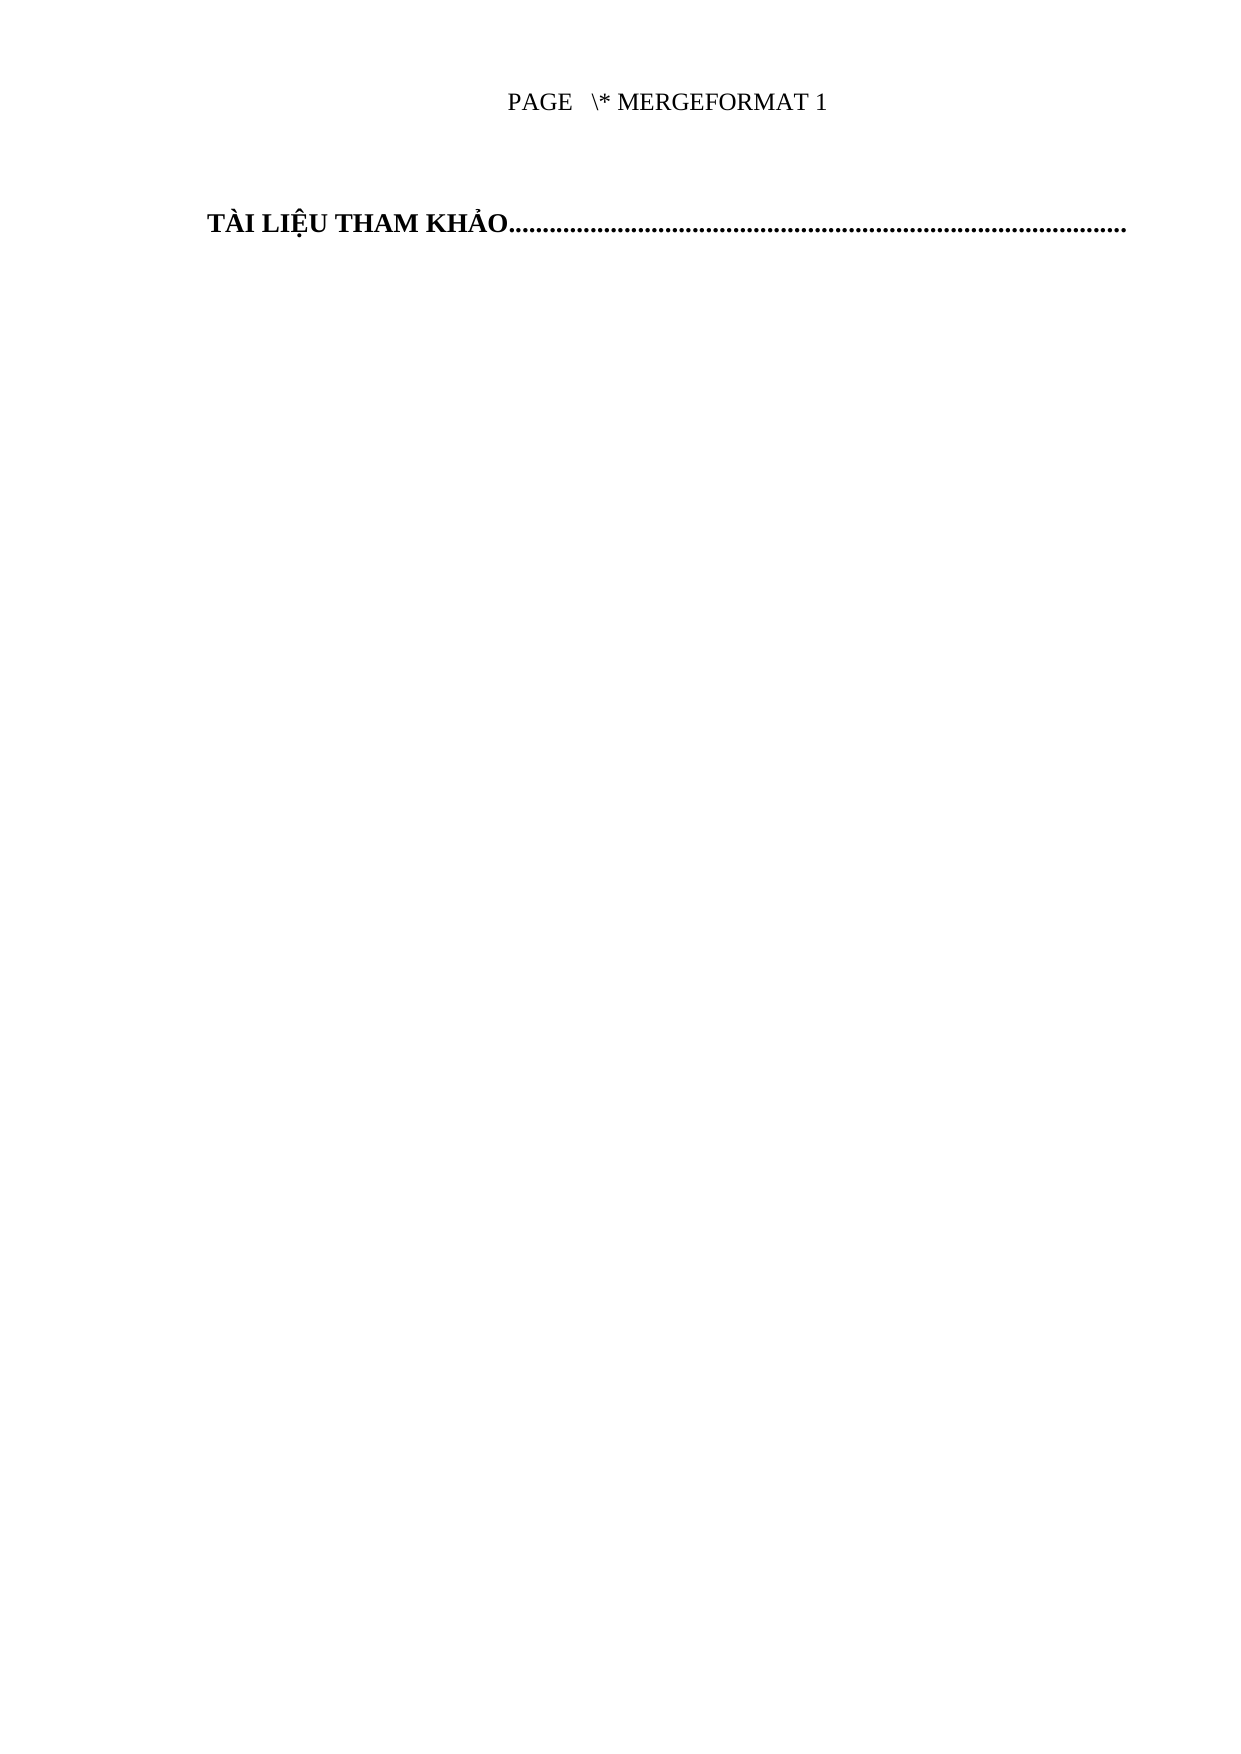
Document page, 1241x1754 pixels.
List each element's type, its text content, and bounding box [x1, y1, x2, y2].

text TÀI LIỆU THAM KHẢO 49 [207, 207, 1122, 238]
